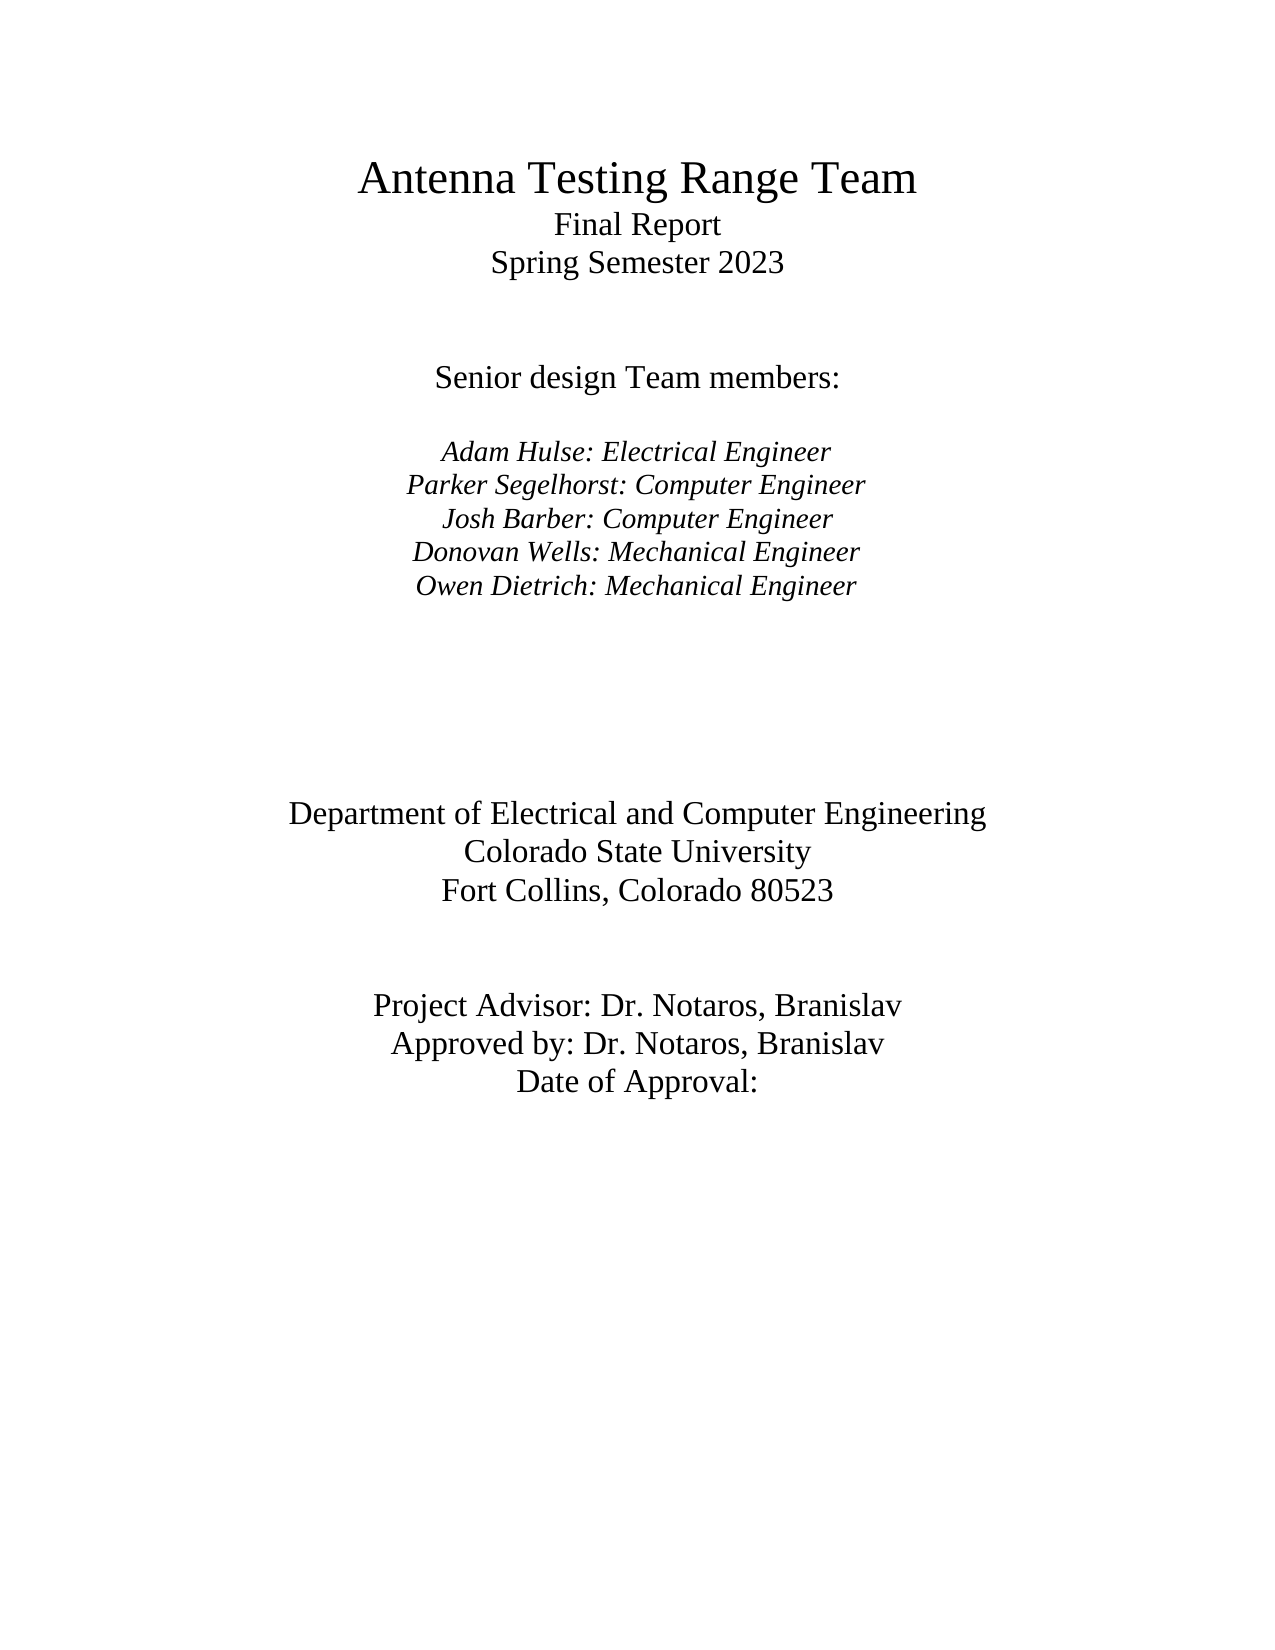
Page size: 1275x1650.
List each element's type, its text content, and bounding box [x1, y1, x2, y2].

text Owen Dietrich: Mechanical Engineer [150, 568, 1125, 602]
text Date of Approval: [150, 1062, 1125, 1100]
text Adam Hulse: Electrical Engineer [150, 434, 1125, 467]
text Donovan Wells: Mechanical Engineer [150, 534, 1125, 568]
text Parker Segelhorst: Computer Engineer [150, 467, 1125, 501]
text Josh Barber: Computer Engineer [150, 501, 1125, 534]
text Senior design Team members: [150, 357, 1125, 396]
text Project Advisor: Dr. Notaros, Branislav [150, 985, 1125, 1023]
text Approved by: Dr. Notaros, Branislav [150, 1023, 1125, 1062]
text Department of Electrical and Computer Engineering [150, 793, 1125, 832]
text Colorado State University [150, 832, 1125, 870]
text Antenna Testing Range Team [150, 150, 1125, 204]
text Final Report [150, 204, 1125, 242]
text Spring Semester 2023 [150, 242, 1125, 281]
text Fort Collins, Colorado 80523 [150, 870, 1125, 908]
